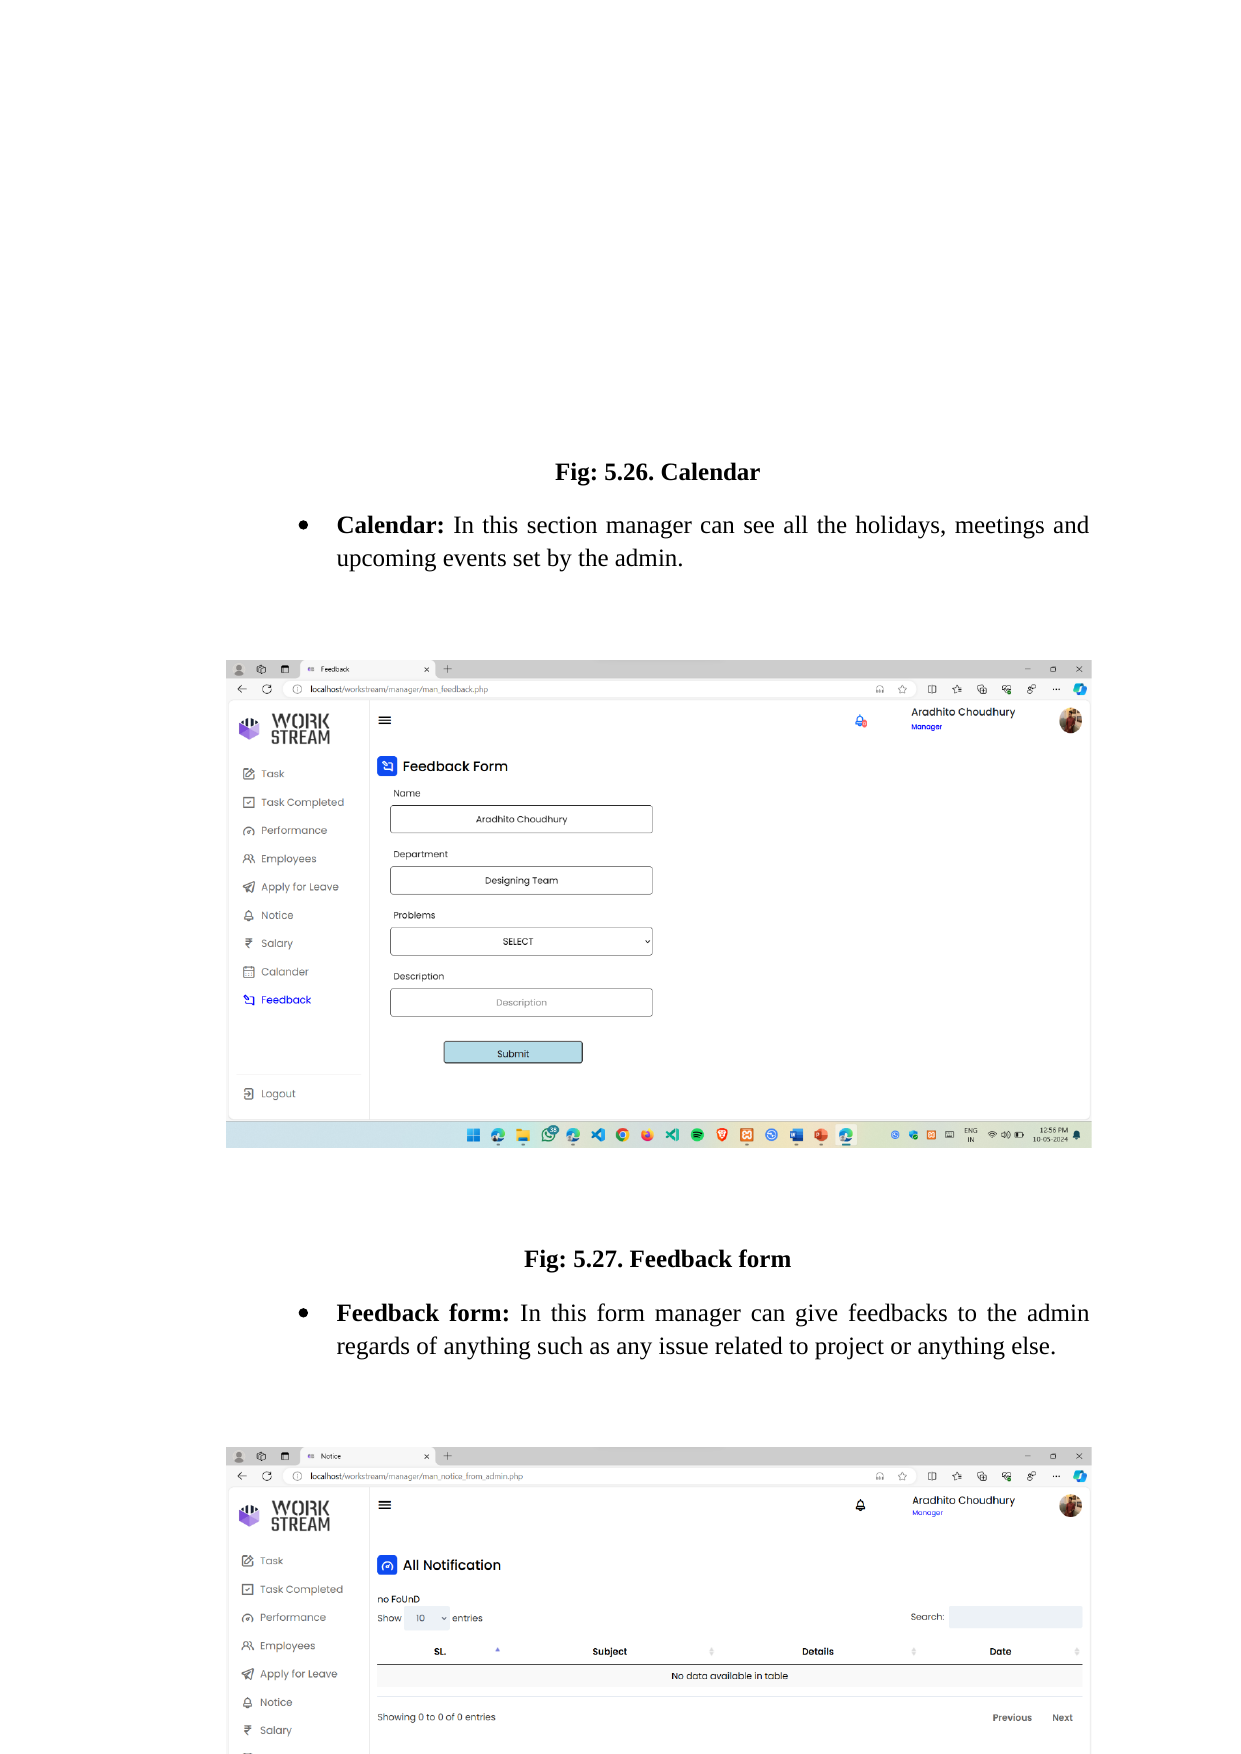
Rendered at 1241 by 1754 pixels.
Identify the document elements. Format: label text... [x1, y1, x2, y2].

picture [226, 660, 1092, 1148]
list Feedback form: In this form manager can give feedbacks to the admin regards of anything such as any issue related to project or anything else. [299, 1298, 1090, 1360]
text Fig: 5.26. Calendar [225, 457, 1090, 485]
picture [226, 1447, 1092, 1754]
text Fig: 5.27. Feedback form [225, 1244, 1090, 1273]
list Calendar: In this section manager can see all the holidays, meetings and upcoming events set by the admin. [299, 510, 1090, 572]
